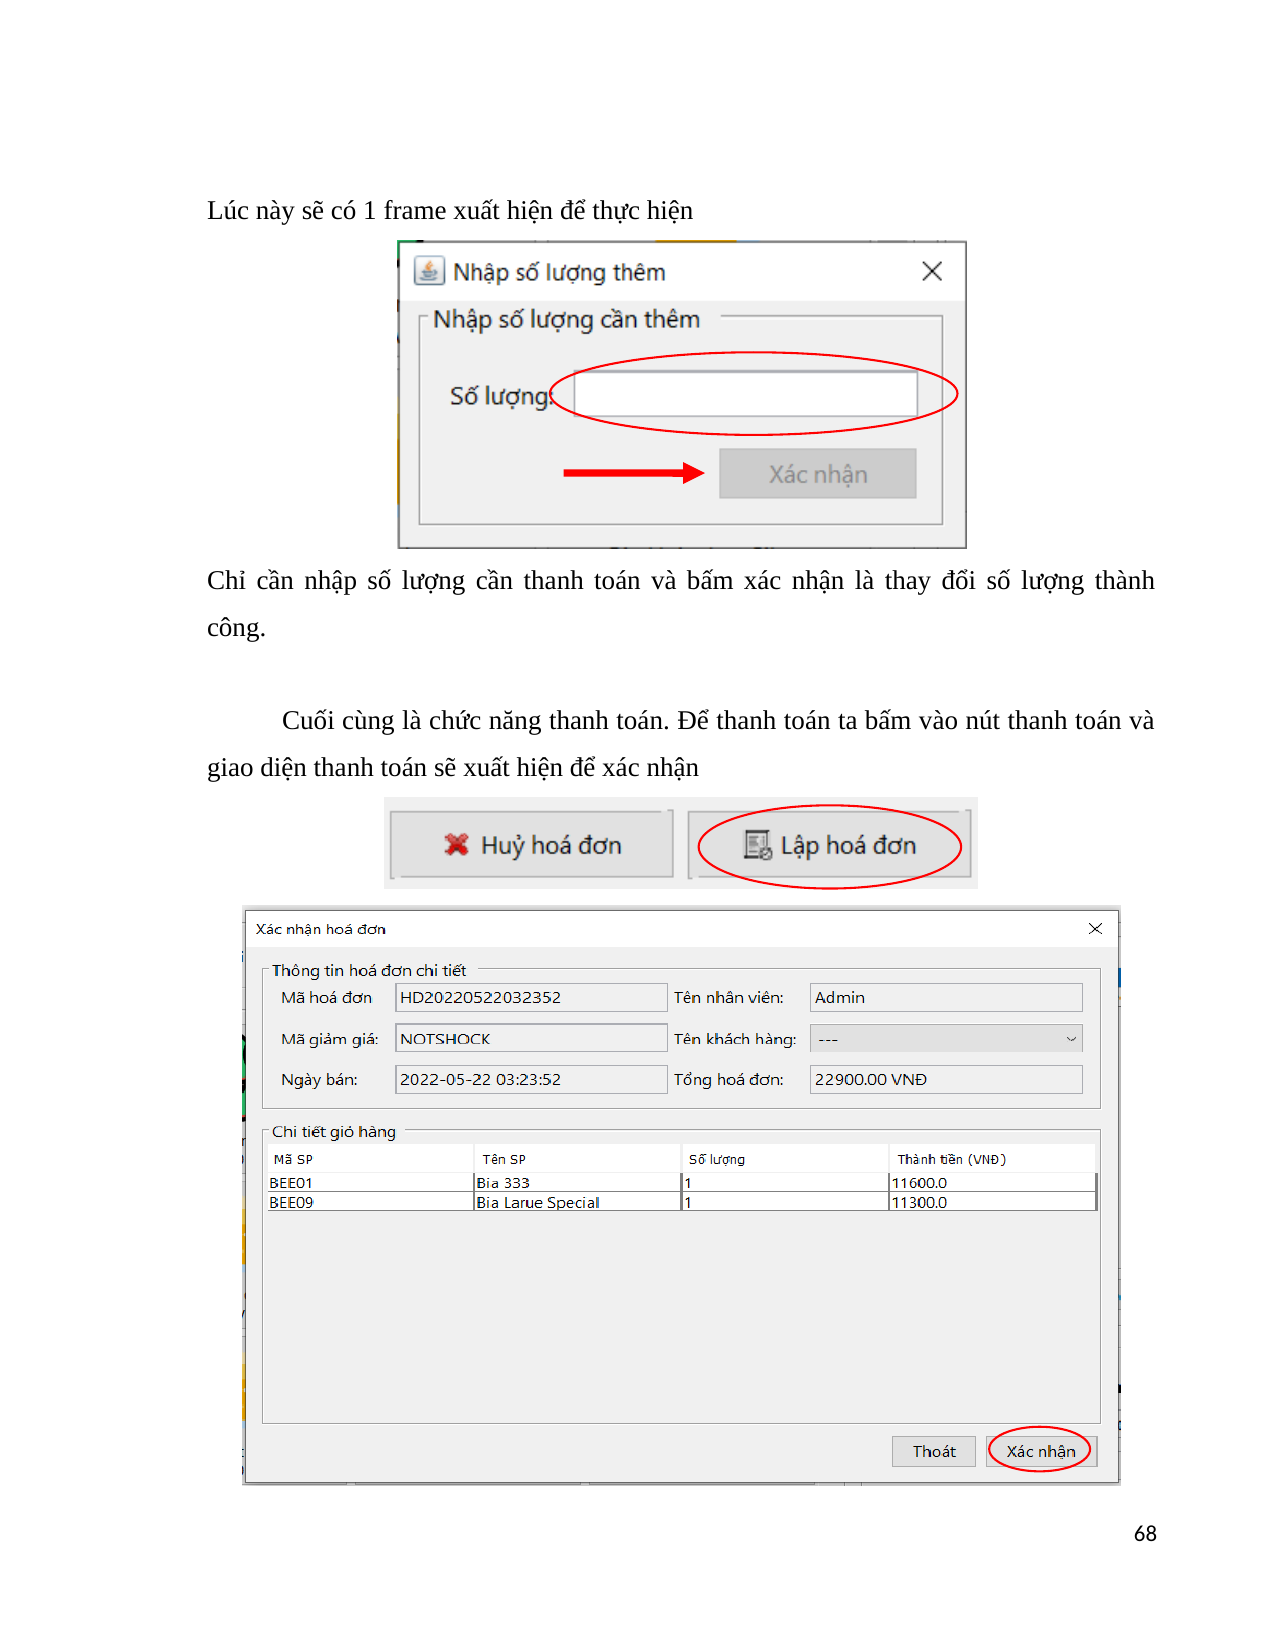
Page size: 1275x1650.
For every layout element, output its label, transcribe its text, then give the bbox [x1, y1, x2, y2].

picture [384, 797, 978, 889]
text Chỉ cần nhập số lượng cần thanh toán và bấm xác nhận là thay đổi số lượng thành công. [207, 564, 1157, 642]
picture [397, 240, 967, 549]
picture [700, 807, 960, 887]
picture [242, 905, 1121, 1486]
text Lúc này sẽ có 1 frame xuất hiện để thực hiện [207, 194, 1157, 226]
text Cuối cùng là chức năng thanh toán. Để thanh toán ta bấm vào nút thanh toán và giao diện thanh toán sẽ xuất hiện để xác nhận [207, 704, 1157, 782]
